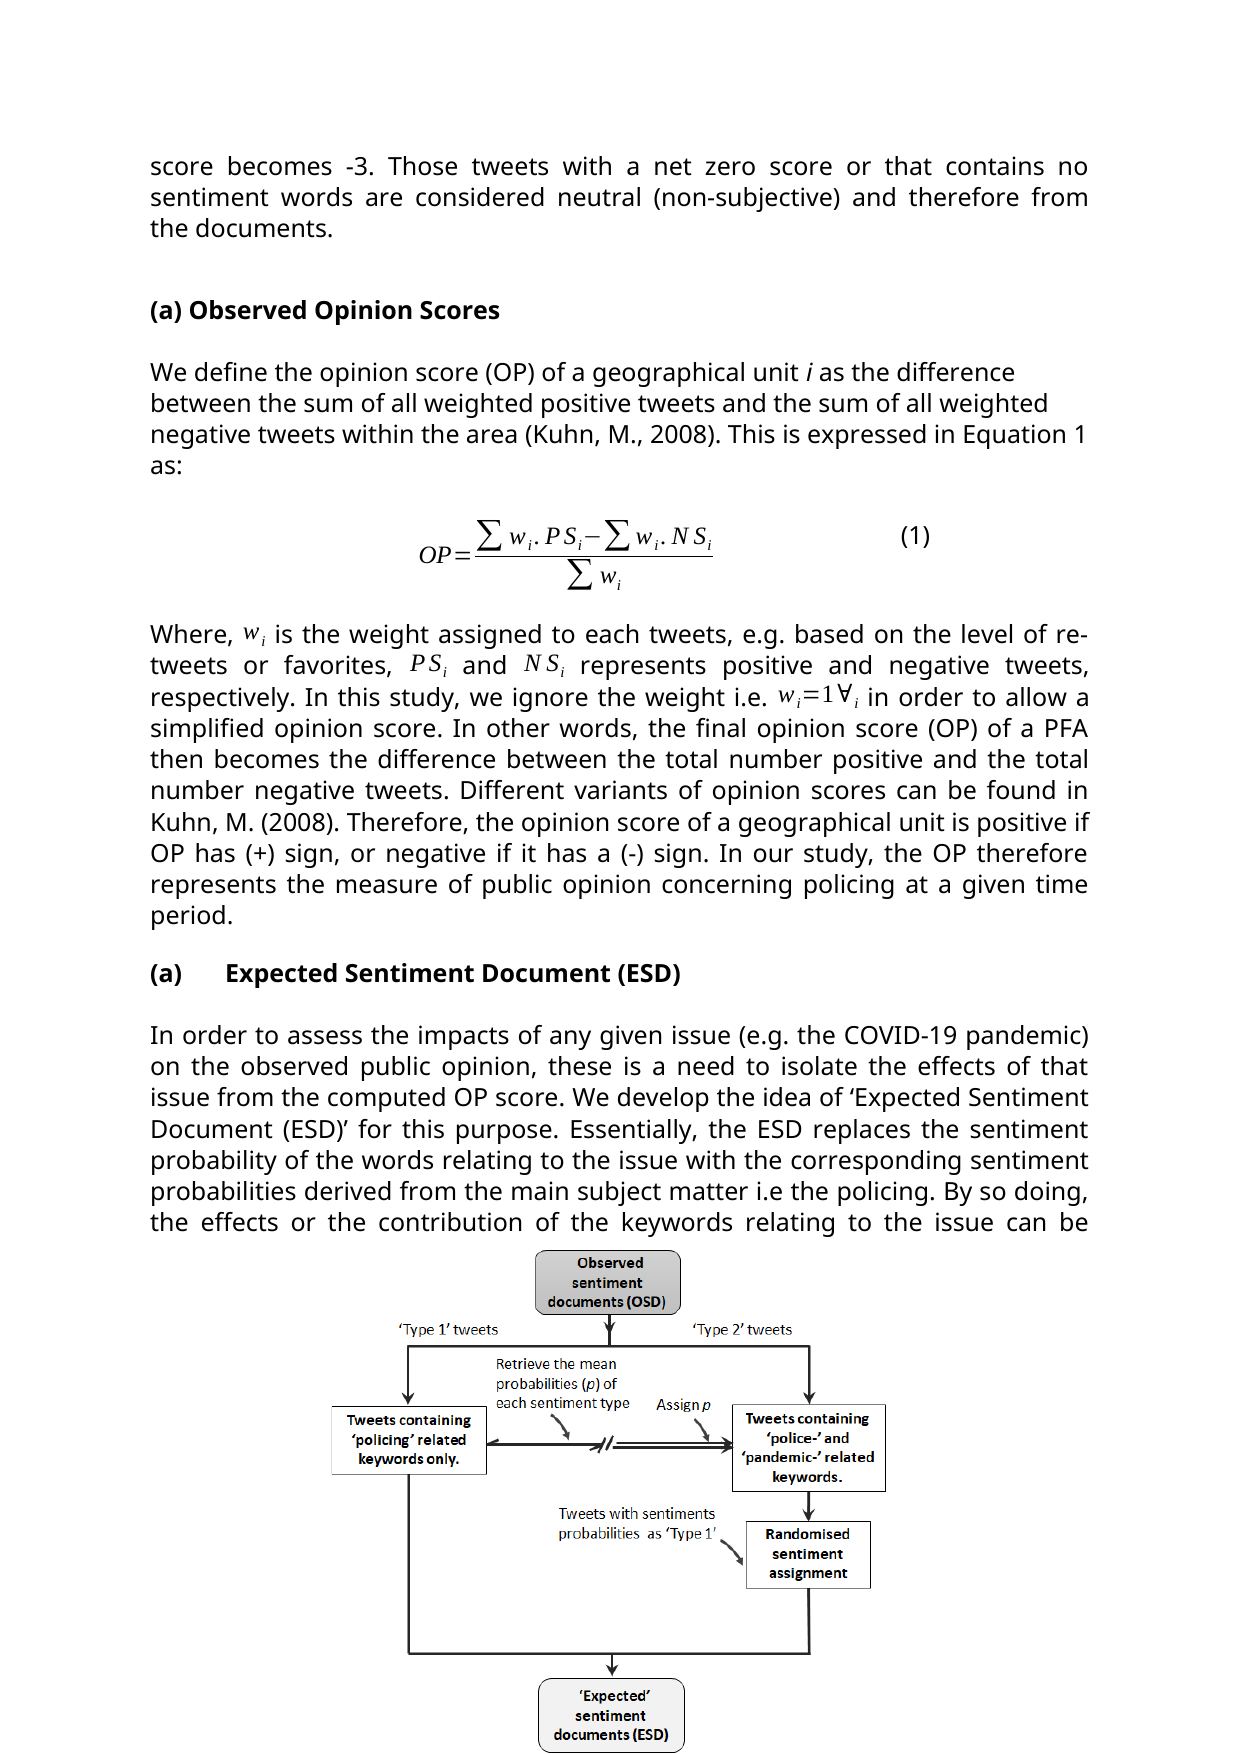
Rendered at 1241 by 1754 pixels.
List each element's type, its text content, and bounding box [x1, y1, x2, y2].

text We define the opinion score (OP) of a geographical unit i as the difference between the sum of all weighted positive tweets and the sum of all weighted negative tweets within the area (Kuhn, M., 2008). This is expressed in Equation 1 as: [150, 356, 1090, 481]
list Expected Sentiment Document (ESD) [150, 956, 1090, 990]
table_header [313, 520, 820, 592]
table_header (1) [821, 520, 941, 592]
text (a) Observed Opinion Scores [150, 293, 1090, 327]
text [150, 150, 1090, 244]
text Where, is the weight assigned to each tweets, e.g. based on the level of re-tweets or favorites, and represents positive and negative tweets, respectively. In this study, we ignore the weight i.e. in order to allow a simplified opinion score. In other words, the final opinion score (OP) of a PFA then becomes the difference between the total number positive and the total number negative tweets. Different variants of opinion scores can be found in Kuhn, M. (2008). Therefore, the opinion score of a geographical unit is positive if OP has (+) sign, or negative if it has a (-) sign. In our study, the OP therefore represents the measure of public opinion concerning policing at a given time period. [150, 618, 1090, 931]
picture [331, 1246, 887, 1754]
